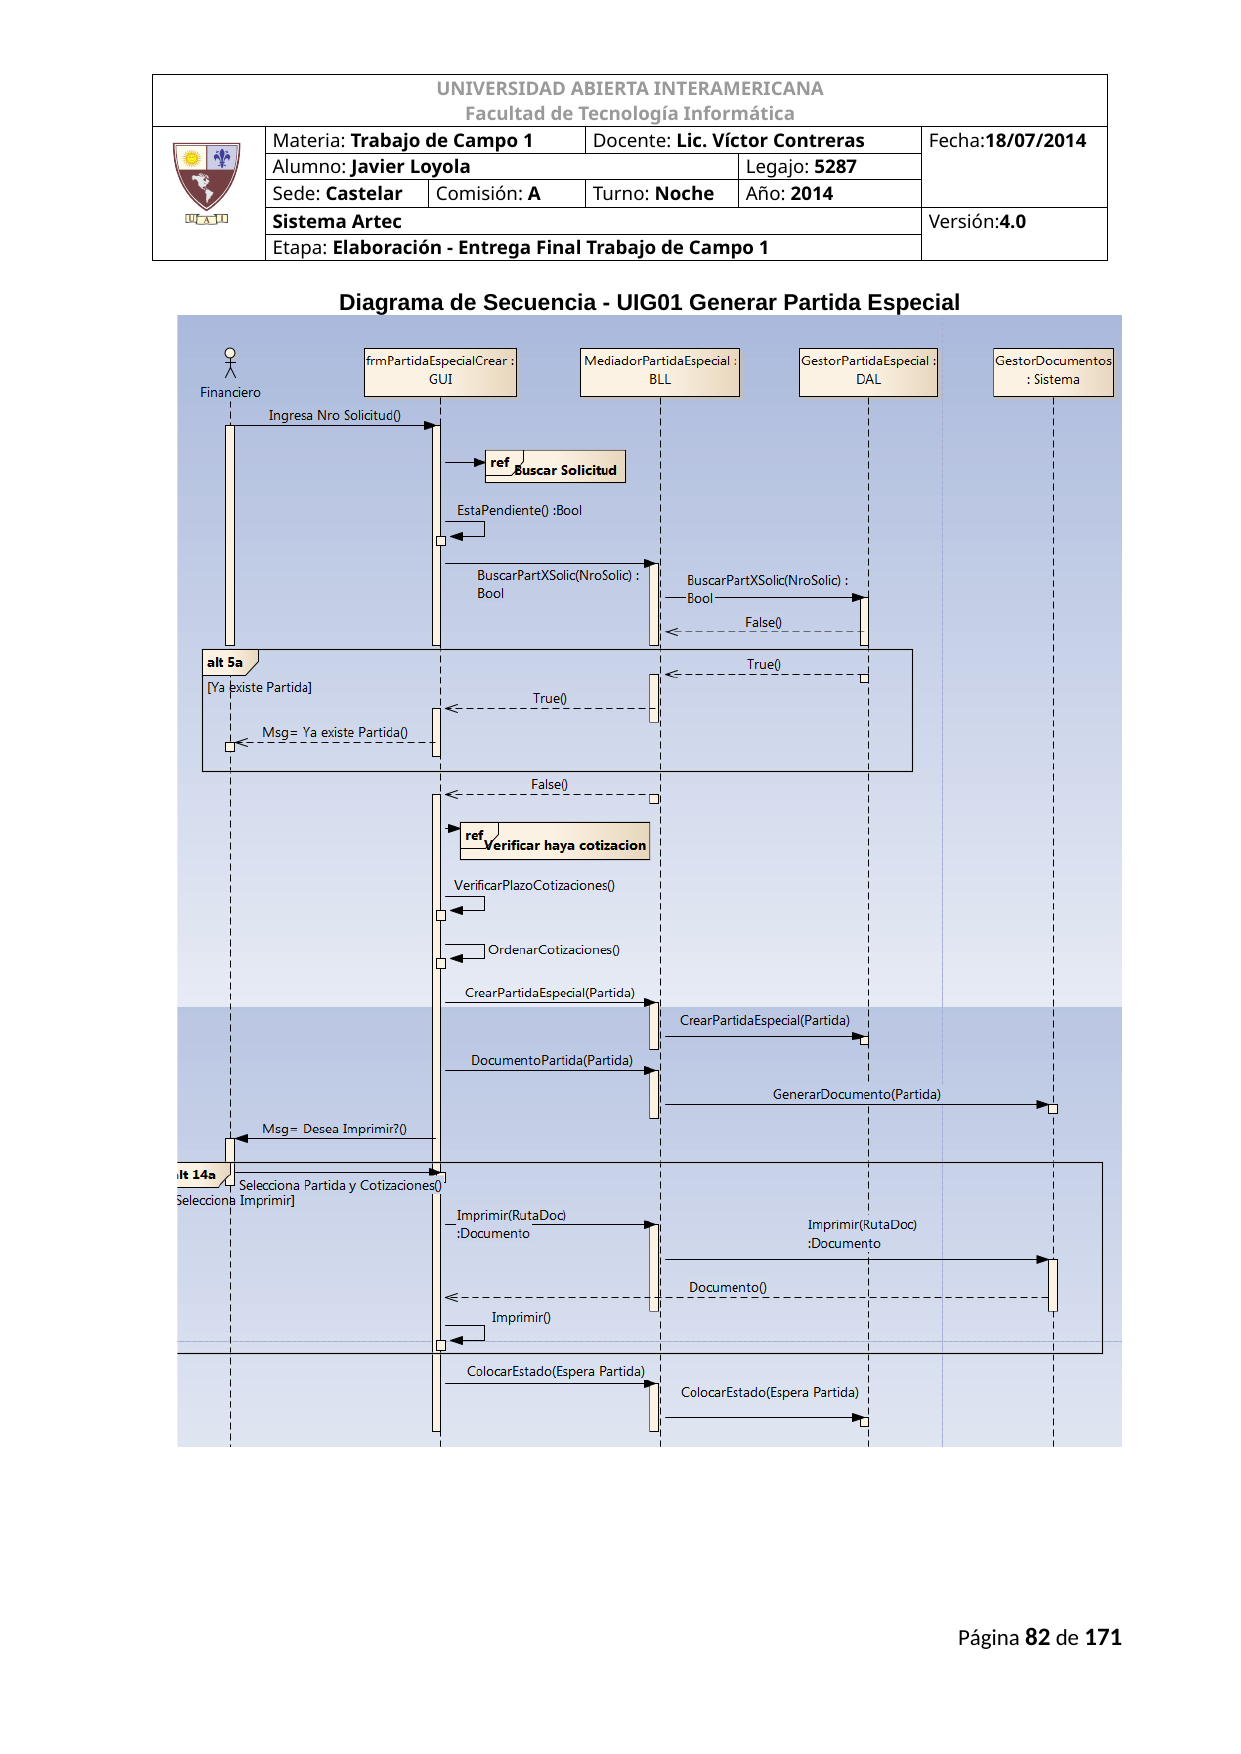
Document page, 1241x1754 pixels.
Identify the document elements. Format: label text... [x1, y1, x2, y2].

picture [177, 315, 1122, 1447]
picture [157, 136, 257, 228]
text Diagrama de Secuencia - UIG01 Generar Partida Especial [177, 289, 1122, 315]
